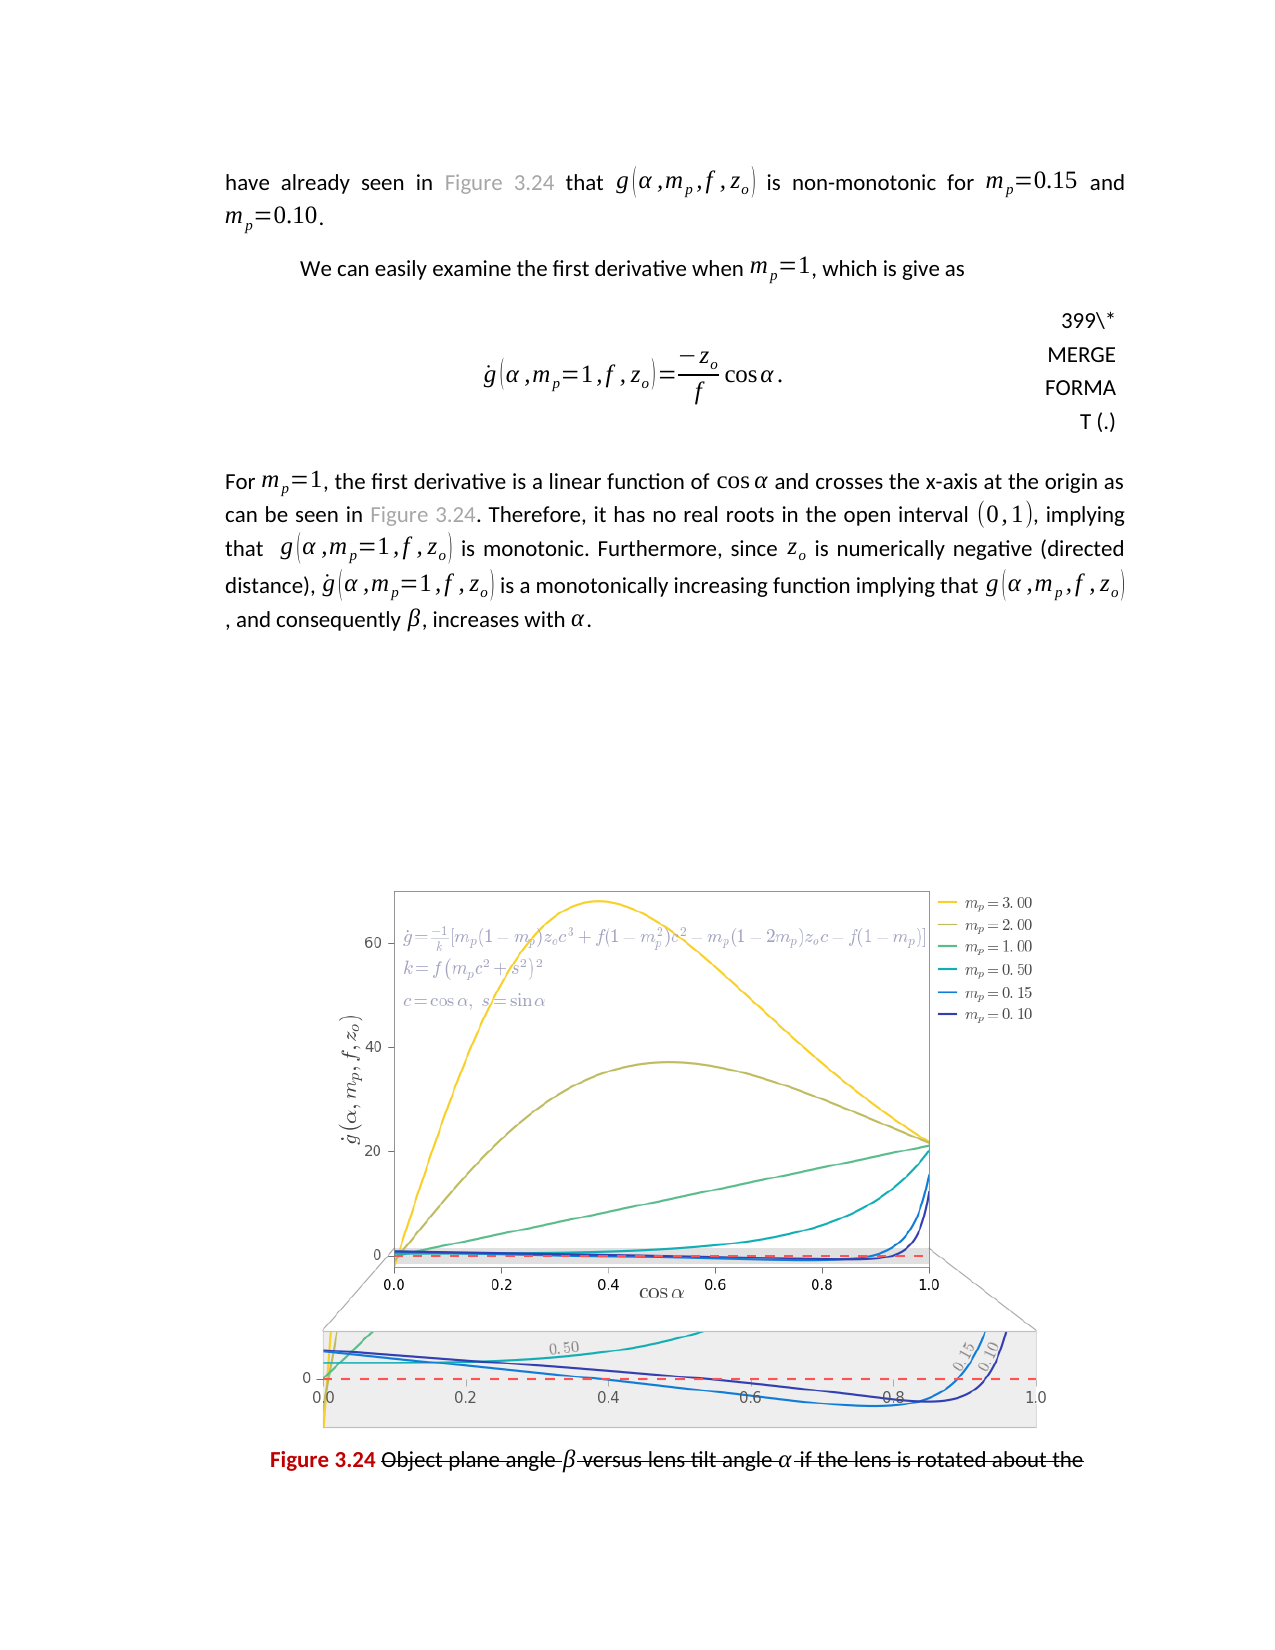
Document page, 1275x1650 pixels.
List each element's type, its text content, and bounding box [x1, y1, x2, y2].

table_header [221, 886, 1125, 1433]
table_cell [221, 1433, 1125, 1474]
picture [298, 886, 1049, 1430]
table_header [225, 302, 1042, 465]
table_header [1042, 302, 1116, 465]
text We can easily examine the first derivative when , which is give as [225, 252, 1125, 283]
text For , the first derivative is a linear function of and crosses the x-axis at the origin as can be seen in Figure 3.24. Therefore, it has no real roots in the open interval , implying that is monotonic. Furthermore, since is numerically negative (directed distance), is a monotonically increasing function implying that , and consequently , increases with . [225, 465, 1125, 633]
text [225, 165, 1125, 233]
